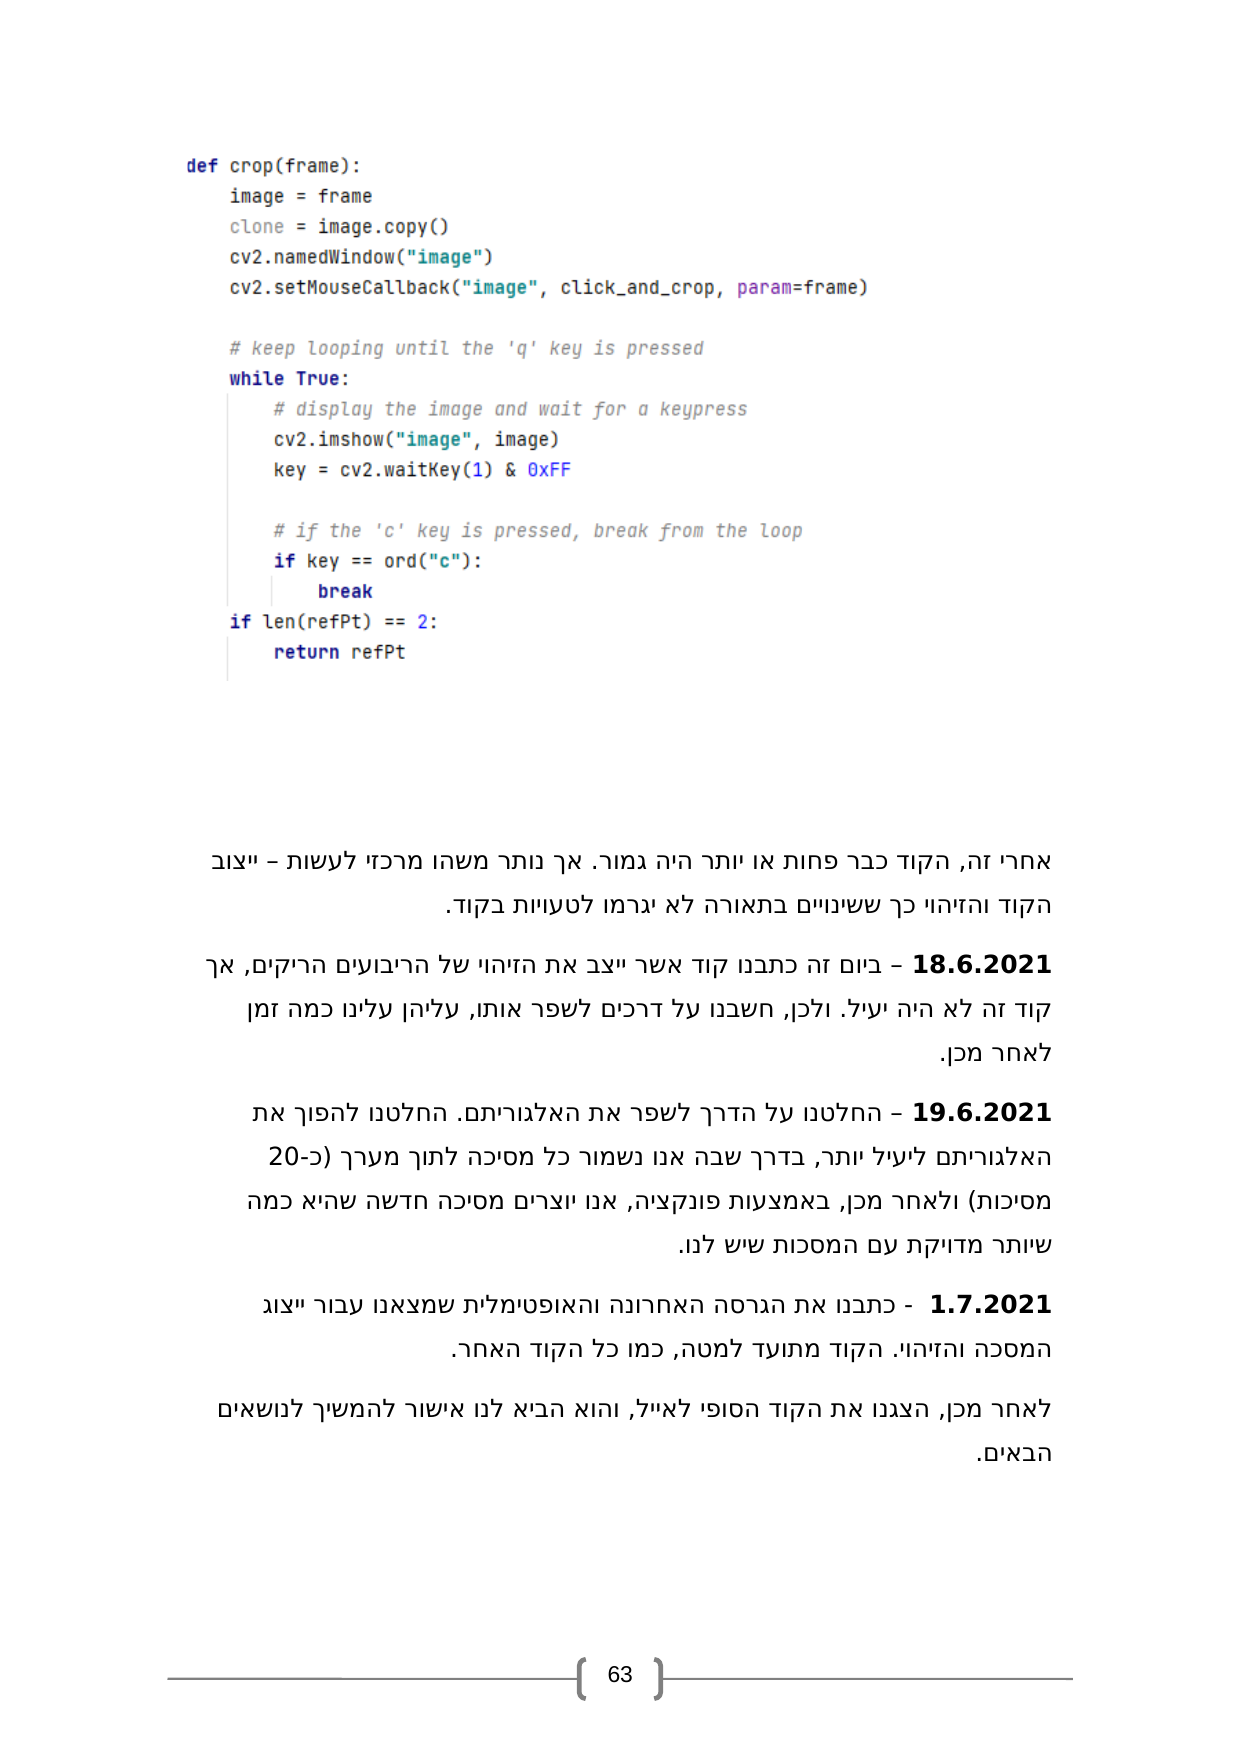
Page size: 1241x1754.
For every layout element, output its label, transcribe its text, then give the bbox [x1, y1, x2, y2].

text 1.7.2021 - כתבנו את הגרסה האחרונה והאופטימלית שמצאנו עבור ייצוג המסכה והזיהוי. הקוד מתועד למטה, כמו כל הקוד האחר. [187, 1290, 1053, 1363]
text אחרי זה, הקוד כבר פחות או יותר היה גמור. אך נותר משהו מרכזי לעשות – ייצוב הקוד והזיהוי כך ששינויים בתאורה לא יגרמו לטעויות בקוד. [187, 846, 1053, 919]
text 19.6.2021 – החלטנו על הדרך לשפר את האלגוריתם. החלטנו להפוך את האלגוריתם ליעיל יותר, בדרך שבה אנו נשמור כל מסיכה לתוך מערך (כ-20 מסיכות) ולאחר מכן, באמצעות פונקציה, אנו יוצרים מסיכה חדשה שהיא כמה שיותר מדויקת עם המסכות שיש לנו. [187, 1098, 1053, 1259]
text 18.6.2021 – ביום זה כתבנו קוד אשר ייצב את הזיהוי של הריבועים הריקים, אך קוד זה לא היה יעיל. ולכן, חשבנו על דרכים לשפר אותו, עליהן עלינו כמה זמן לאחר מכן. [187, 951, 1053, 1067]
picture [187, 150, 1053, 681]
text לאחר מכן, הצגנו את הקוד הסופי לאייל, והוא הביא לנו אישור להמשיך לנושאים הבאים. [187, 1394, 1053, 1467]
